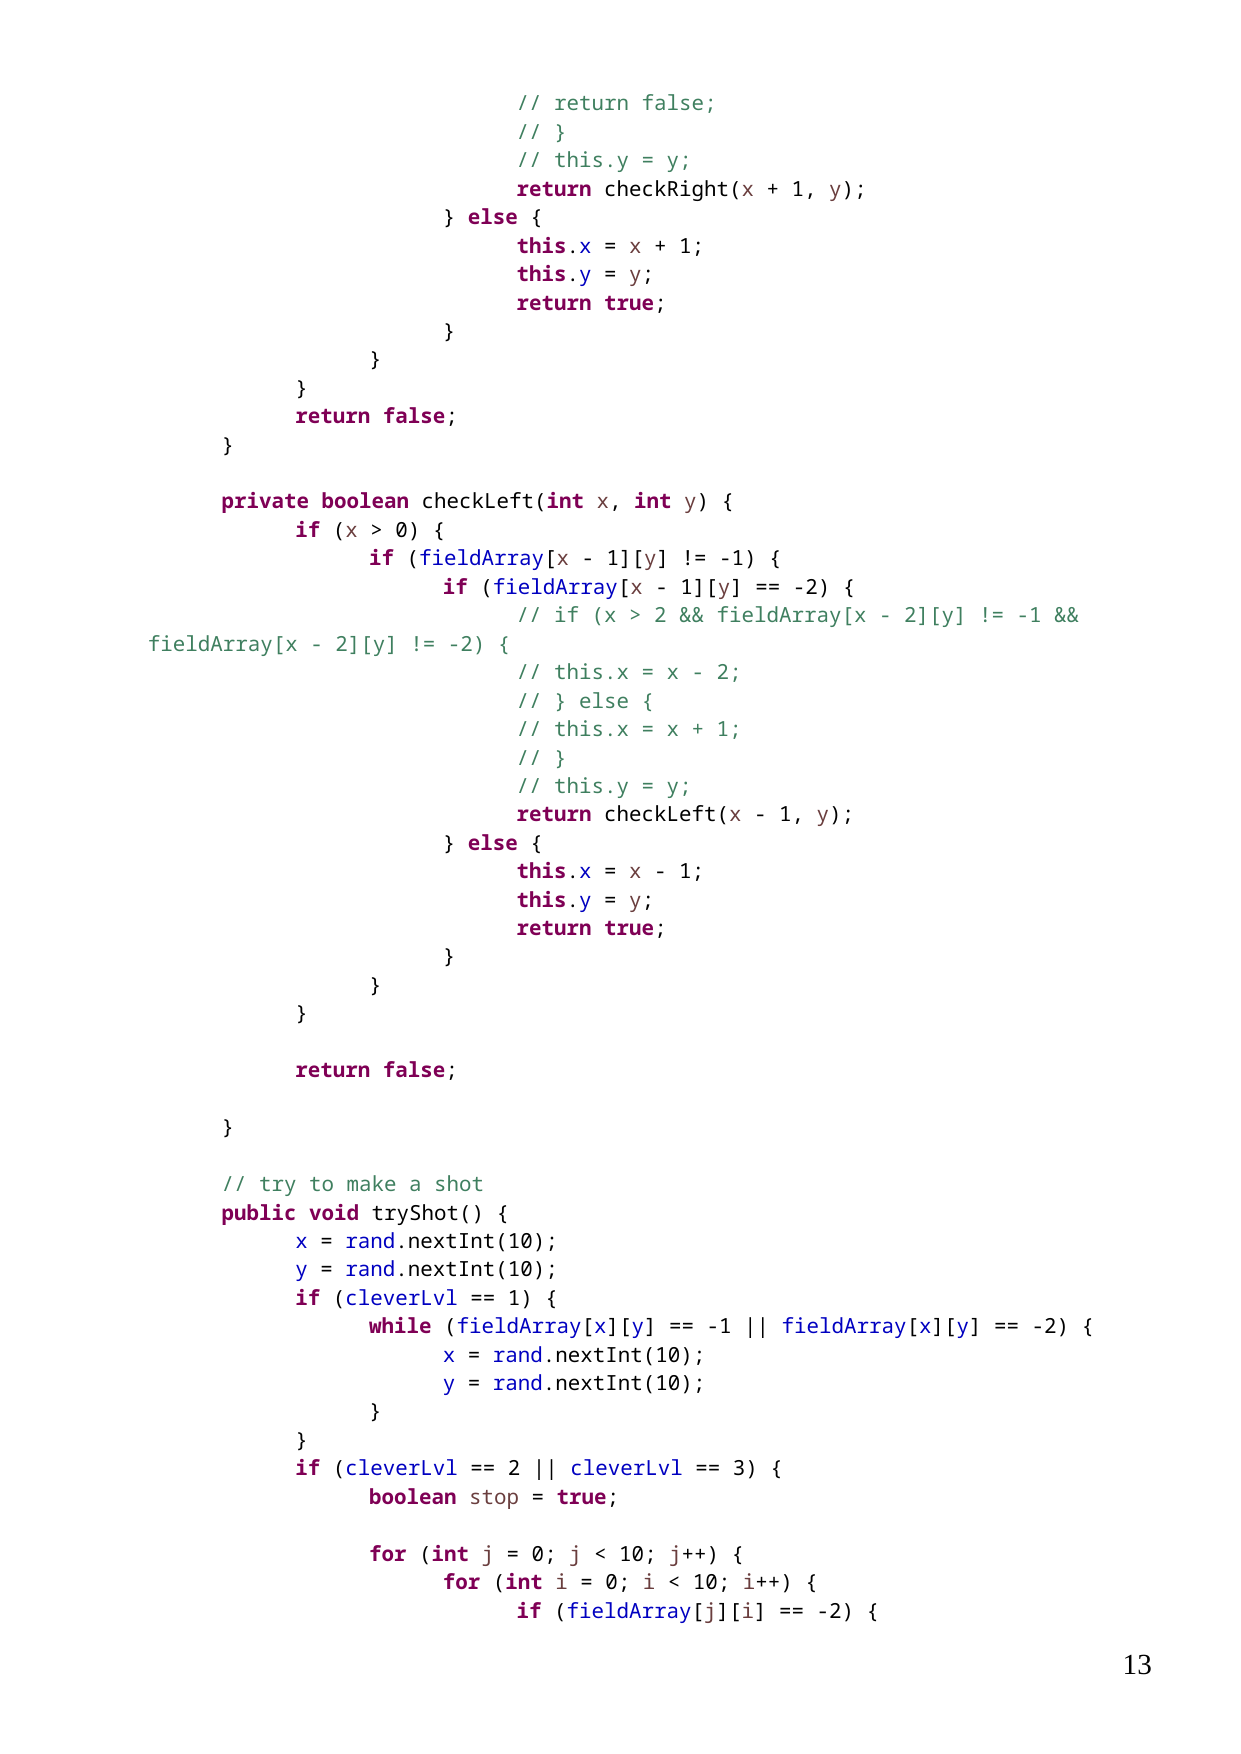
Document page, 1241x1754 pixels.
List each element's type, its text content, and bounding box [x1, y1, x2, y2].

text return true; [148, 288, 1152, 316]
text if (fieldArray[x - 1][y] == -2) { [148, 572, 1152, 600]
text } [148, 316, 1152, 344]
text } [148, 1425, 1152, 1453]
text } [148, 942, 1152, 970]
text // } else { [148, 686, 1152, 714]
text public void tryShot() { [148, 1198, 1152, 1226]
text // this.y = y; [148, 145, 1152, 174]
text for (int j = 0; j < 10; j++) { [148, 1539, 1152, 1567]
text return true; [148, 913, 1152, 942]
text private boolean checkLeft(int x, int y) { [148, 487, 1152, 515]
text this.y = y; [148, 885, 1152, 913]
text } [148, 998, 1152, 1027]
text if (cleverLvl == 2 || cleverLvl == 3) { [148, 1453, 1152, 1482]
text if (fieldArray[j][i] == -2) { [148, 1596, 1152, 1624]
text } else { [148, 202, 1152, 231]
text return false; [148, 1055, 1152, 1084]
text // } [148, 743, 1152, 771]
text return checkLeft(x - 1, y); [148, 799, 1152, 828]
text } [148, 1397, 1152, 1425]
text return false; [148, 401, 1152, 430]
text // this.x = x - 2; [148, 657, 1152, 686]
text } else { [148, 828, 1152, 856]
text x = rand.nextInt(10); [148, 1340, 1152, 1368]
text } [148, 344, 1152, 373]
text } [148, 430, 1152, 458]
text // try to make a shot [148, 1169, 1152, 1198]
text // if (x > 2 && fieldArray[x - 2][y] != -1 && fieldArray[x - 2][y] != -2) { [148, 600, 1152, 657]
text // } [148, 117, 1152, 145]
text return checkRight(x + 1, y); [148, 174, 1152, 202]
text } [148, 373, 1152, 401]
text // return false; [148, 88, 1152, 117]
text if (x > 0) { [148, 515, 1152, 543]
text } [148, 1112, 1152, 1141]
text y = rand.nextInt(10); [148, 1254, 1152, 1283]
text // this.x = x + 1; [148, 714, 1152, 743]
text } [148, 970, 1152, 998]
text x = rand.nextInt(10); [148, 1226, 1152, 1254]
text if (cleverLvl == 1) { [148, 1283, 1152, 1311]
text while (fieldArray[x][y] == -1 || fieldArray[x][y] == -2) { [148, 1311, 1152, 1340]
text y = rand.nextInt(10); [148, 1368, 1152, 1397]
text for (int i = 0; i < 10; i++) { [148, 1567, 1152, 1596]
text this.x = x - 1; [148, 856, 1152, 885]
text boolean stop = true; [148, 1482, 1152, 1510]
text if (fieldArray[x - 1][y] != -1) { [148, 543, 1152, 572]
text this.y = y; [148, 259, 1152, 288]
text this.x = x + 1; [148, 231, 1152, 259]
text // this.y = y; [148, 771, 1152, 799]
